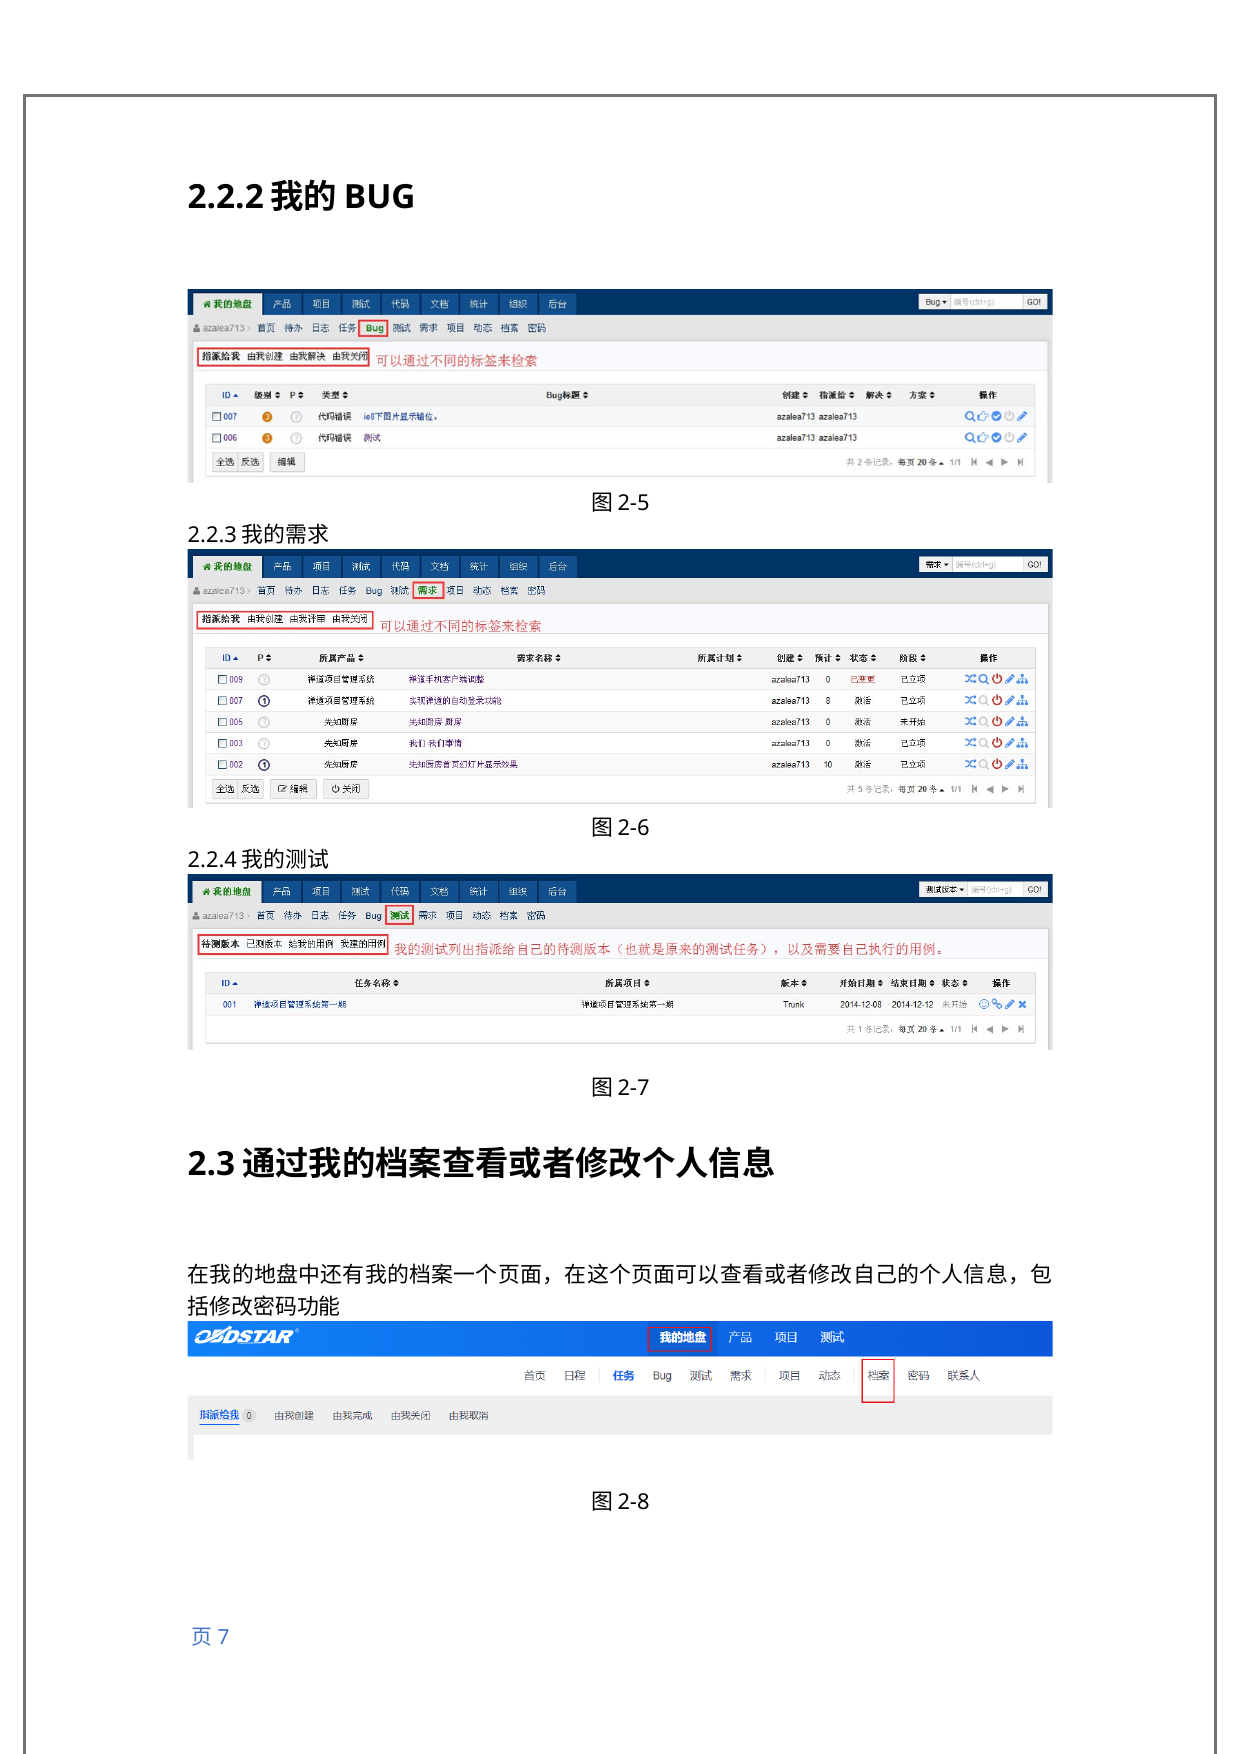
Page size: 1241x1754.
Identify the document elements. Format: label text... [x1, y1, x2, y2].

text 图2-8 [187, 1484, 1053, 1516]
text 在我的地盘中还有我的档案一个页面，在这个页面可以查看或者修改自己的个人信息，包括修改密码功能 [187, 1256, 1053, 1321]
picture [187, 1321, 1053, 1460]
picture [187, 874, 1053, 1050]
subtitle 2.2.2我的BUG [187, 162, 1053, 227]
text 图2-5 [187, 484, 1053, 517]
picture [187, 549, 1053, 808]
text 2.2.4我的测试 [187, 842, 1053, 874]
picture [187, 289, 1053, 483]
text 2.2.3我的需求 [187, 517, 1053, 549]
text 图2-7 [187, 1069, 1053, 1102]
subtitle 2.3通过我的档案查看或者修改个人信息 [187, 1129, 1053, 1194]
text 图2-6 [187, 809, 1053, 842]
